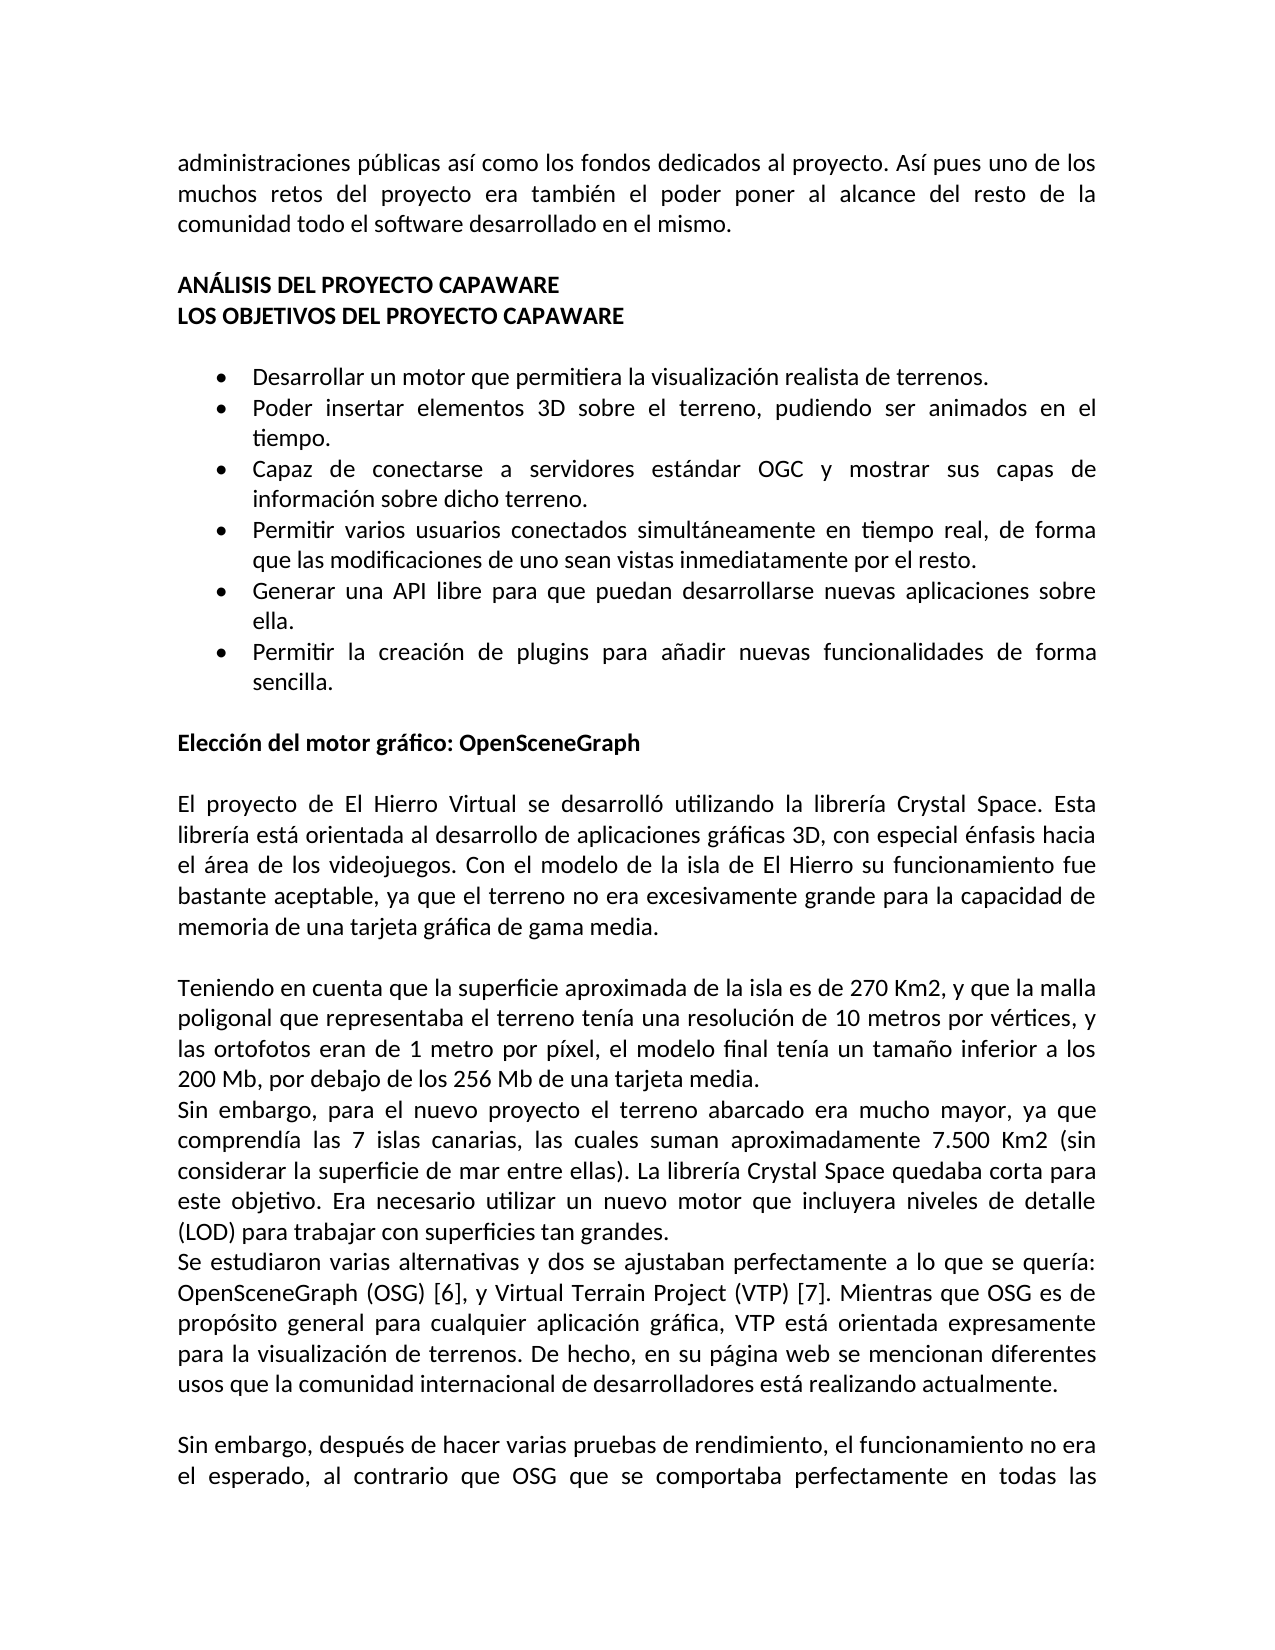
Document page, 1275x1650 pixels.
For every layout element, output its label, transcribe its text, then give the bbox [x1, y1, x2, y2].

text ANÁLISIS DEL PROYECTO CAPAWARE [177, 270, 1098, 300]
list Poder insertar elementos 3D sobre el terreno, pudiendo ser animados en el tiempo. [215, 392, 1098, 453]
text LOS OBJETIVOS DEL PROYECTO CAPAWARE [177, 300, 1098, 331]
list Generar una API libre para que puedan desarrollarse nuevas aplicaciones sobre ella. [215, 575, 1098, 636]
list Permitir varios usuarios conectados simultáneamente en tiempo real, de forma que las modificaciones de uno sean vistas inmediatamente por el resto. [215, 514, 1098, 575]
list Desarrollar un motor que permitiera la visualización realista de terrenos. [215, 361, 1098, 392]
text El proyecto de El Hierro Virtual se desarrolló utilizando la librería Crystal Space. Esta librería está orientada al desarrollo de aplicaciones gráficas 3D, con especial énfasis hacia el área de los videojuegos. Con el modelo de la isla de El Hierro su funcionamiento fue bastante aceptable, ya que el terreno no era excesivamente grande para la capacidad de memoria de una tarjeta gráfica de gama media. [177, 788, 1098, 941]
text Teniendo en cuenta que la superficie aproximada de la isla es de 270 Km2, y que la malla poligonal que representaba el terreno tenía una resolución de 10 metros por vértices, y las ortofotos eran de 1 metro por píxel, el modelo final tenía un tamaño inferior a los 200 Mb, por debajo de los 256 Mb de una tarjeta media. [177, 972, 1098, 1094]
text Sin embargo, para el nuevo proyecto el terreno abarcado era mucho mayor, ya que comprendía las 7 islas canarias, las cuales suman aproximadamente 7.500 Km2 (sin considerar la superficie de mar entre ellas). La librería Crystal Space quedaba corta para este objetivo. Era necesario utilizar un nuevo motor que incluyera niveles de detalle (LOD) para trabajar con superficies tan grandes. [177, 1094, 1098, 1246]
text Se estudiaron varias alternativas y dos se ajustaban perfectamente a lo que se quería: OpenSceneGraph (OSG) [6], y Virtual Terrain Project (VTP) [7]. Mientras que OSG es de propósito general para cualquier aplicación gráfica, VTP está orientada expresamente para la visualización de terrenos. De hecho, en su página web se mencionan diferentes usos que la comunidad internacional de desarrolladores está realizando actualmente. [177, 1246, 1098, 1399]
list Capaz de conectarse a servidores estándar OGC y mostrar sus capas de información sobre dicho terreno. [215, 453, 1098, 514]
text Elección del motor gráfico: OpenSceneGraph [177, 727, 1098, 758]
list Permitir la creación de plugins para añadir nuevas funcionalidades de forma sencilla. [215, 636, 1098, 697]
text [177, 1429, 1098, 1491]
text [177, 148, 1098, 239]
